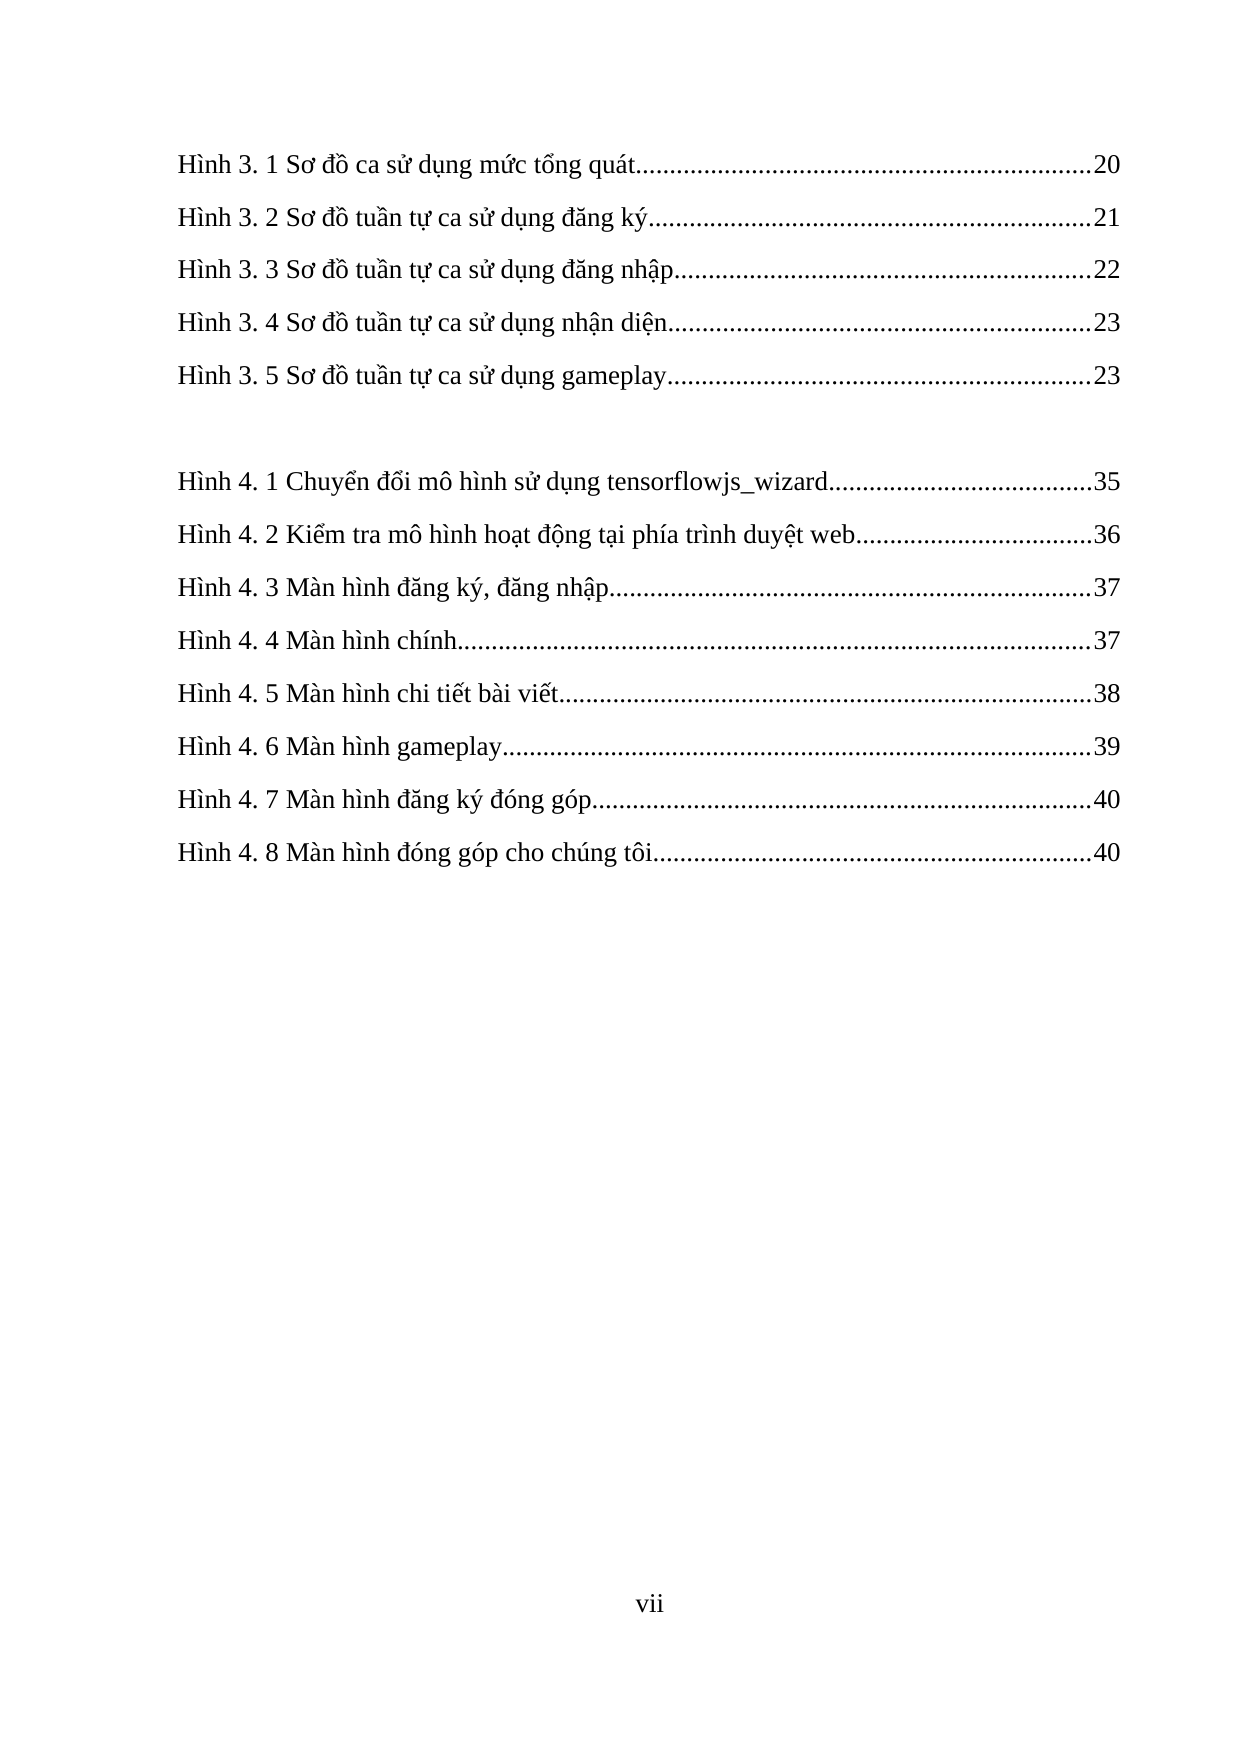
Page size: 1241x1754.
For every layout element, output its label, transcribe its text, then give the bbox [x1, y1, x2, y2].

text Hình 4. 8 Màn hình đóng góp cho chúng tôi 40 [177, 836, 1122, 867]
text Hình 4. 7 Màn hình đăng ký đóng góp 40 [177, 783, 1122, 814]
text Hình 4. 4 Màn hình chính 37 [177, 624, 1122, 655]
text Hình 3. 1 Sơ đồ ca sử dụng mức tổng quát 20 [177, 148, 1122, 179]
text Hình 4. 1 Chuyển đổi mô hình sử dụng tensorflowjs_wizard 35 [177, 465, 1122, 496]
text Hình 4. 6 Màn hình gameplay 39 [177, 730, 1122, 761]
text Hình 4. 3 Màn hình đăng ký, đăng nhập 37 [177, 571, 1122, 602]
text Hình 4. 5 Màn hình chi tiết bài viết 38 [177, 677, 1122, 708]
text Hình 3. 3 Sơ đồ tuần tự ca sử dụng đăng nhập 22 [177, 253, 1122, 285]
text Hình 3. 4 Sơ đồ tuần tự ca sử dụng nhận diện 23 [177, 306, 1122, 338]
text Hình 3. 2 Sơ đồ tuần tự ca sử dụng đăng ký 21 [177, 201, 1122, 232]
text Hình 4. 2 Kiểm tra mô hình hoạt động tại phía trình duyệt web 36 [177, 518, 1122, 549]
text Hình 3. 5 Sơ đồ tuần tự ca sử dụng gameplay 23 [177, 359, 1122, 391]
